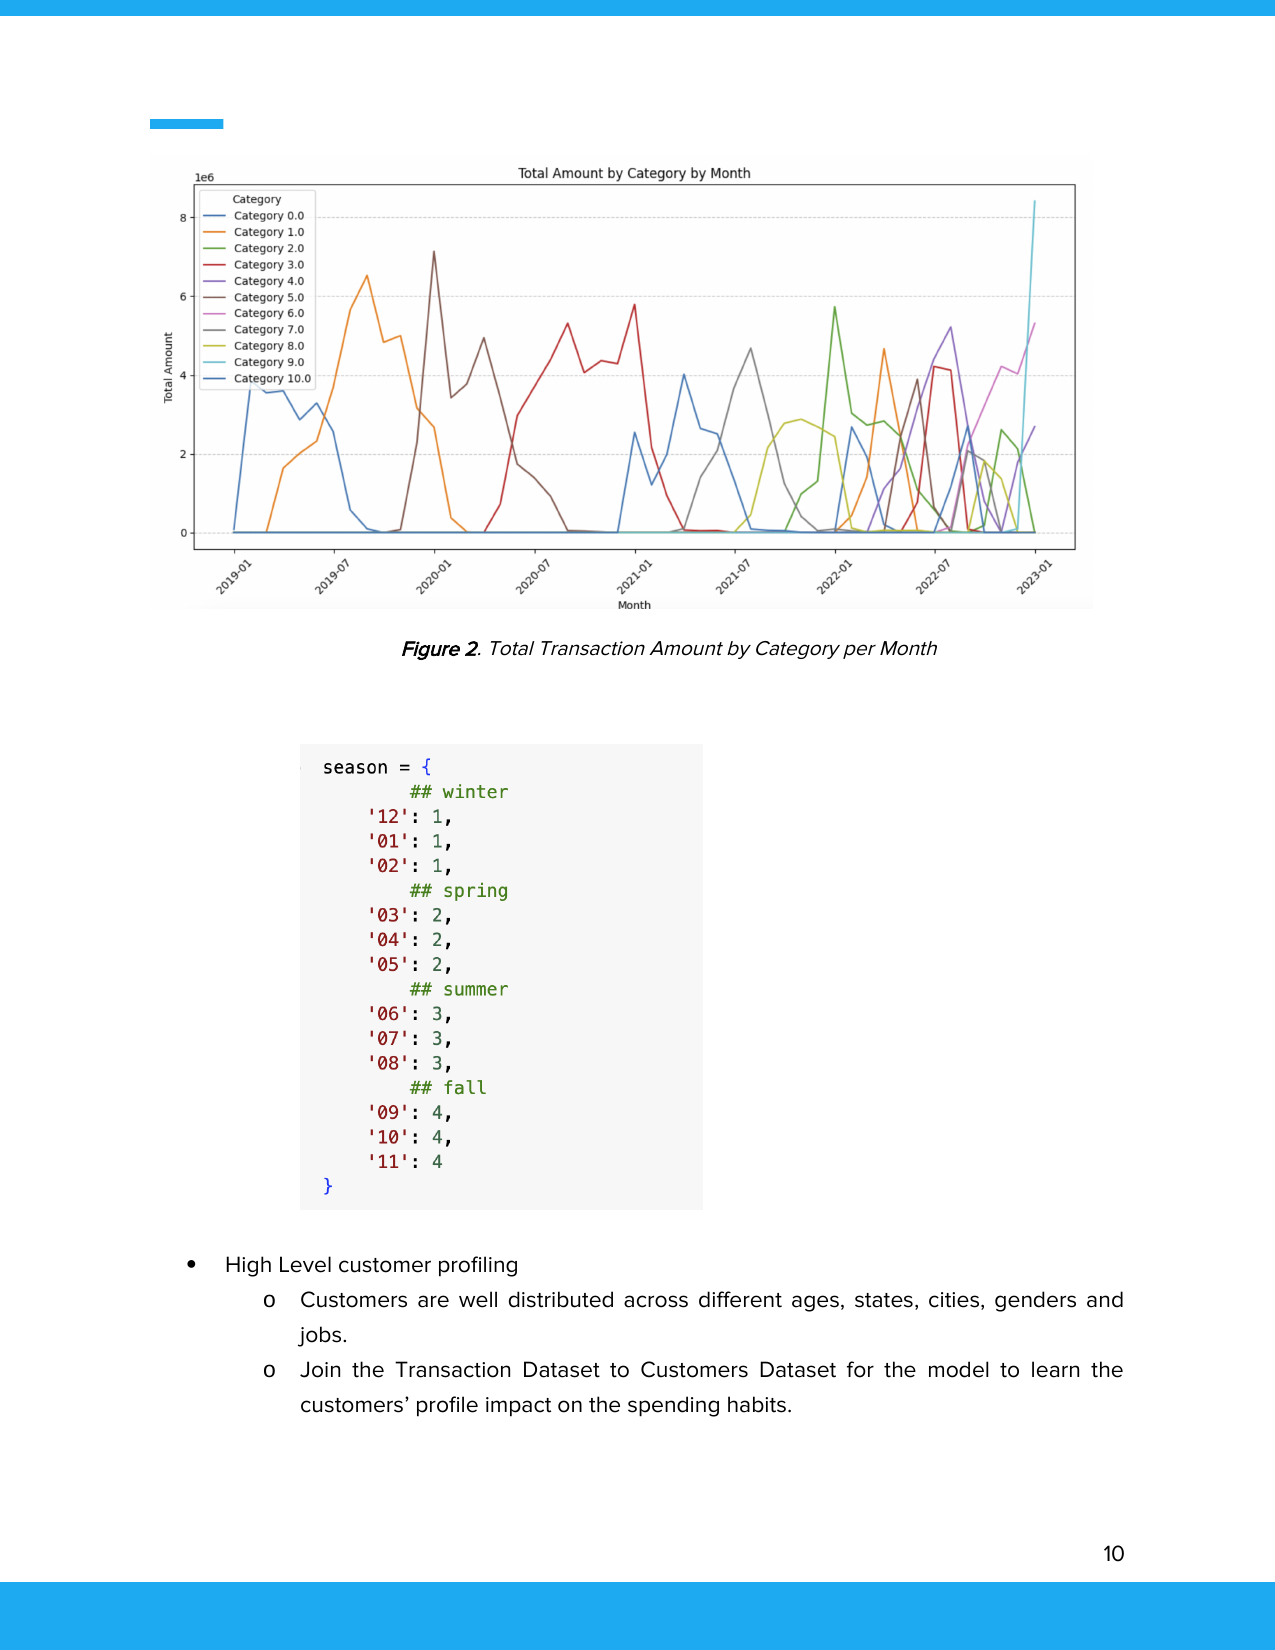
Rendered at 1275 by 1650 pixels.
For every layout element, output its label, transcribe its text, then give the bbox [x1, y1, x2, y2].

picture [150, 119, 224, 129]
picture [300, 744, 703, 1210]
list Customers are well distributed across different ages, states, cities, genders and jobs. [262, 1287, 1125, 1349]
picture [0, 1582, 1275, 1650]
picture [150, 153, 1094, 609]
list Join the Transaction Dataset to Customers Dataset for the model to learn the customers’ profile impact on the spending habits. [262, 1357, 1125, 1419]
list Figure 2. Total Transaction Amount by Category per Month [225, 636, 1114, 662]
list High Level customer profiling [187, 1252, 1125, 1280]
picture [0, 0, 1275, 16]
